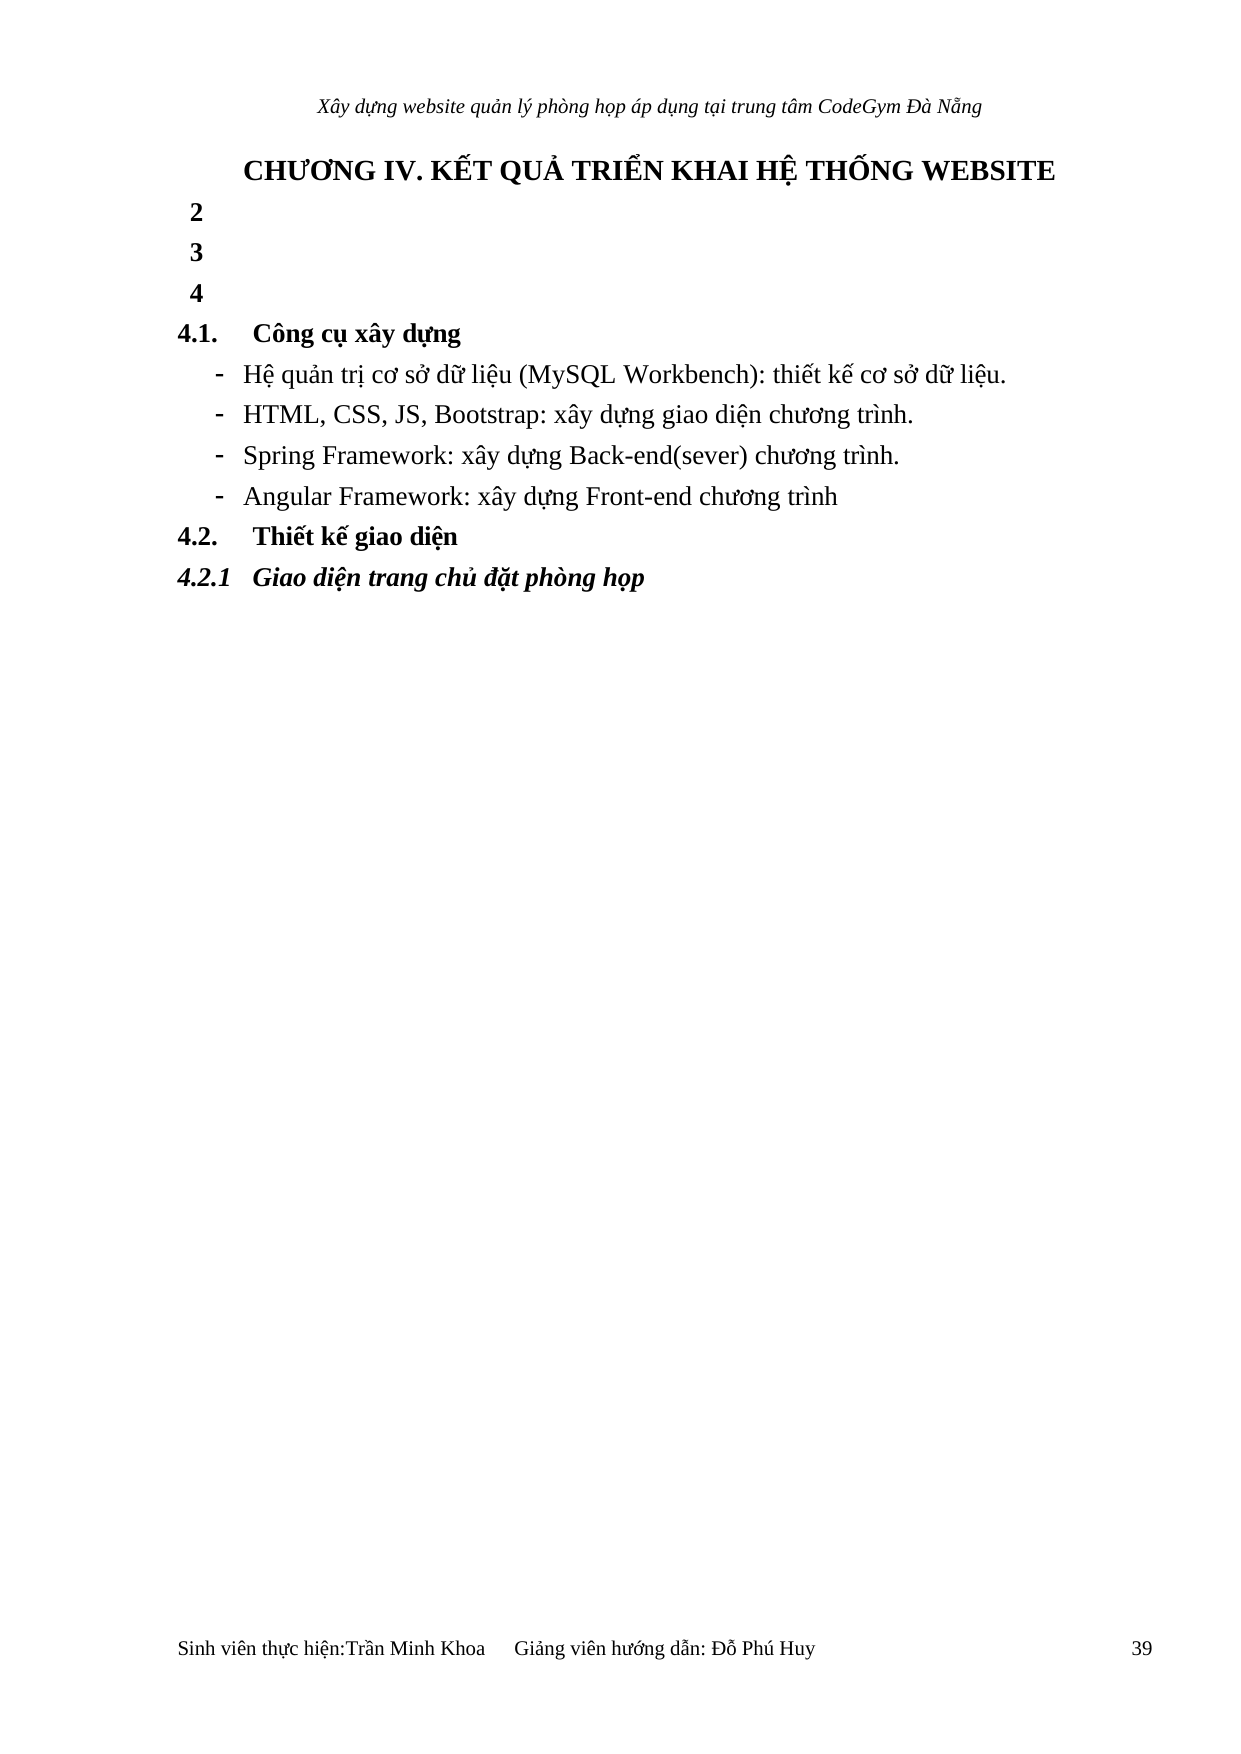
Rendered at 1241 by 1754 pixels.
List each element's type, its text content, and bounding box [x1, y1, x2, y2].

list HTML, CSS, JS, Bootstrap: xây dựng giao diện chương trình. [215, 398, 1122, 430]
text CHƯƠNG IV. KẾT QUẢ TRIỂN KHAI HỆ THỐNG WEBSITE [177, 153, 1122, 186]
list Giao diện trang chủ đặt phòng họp [177, 561, 1122, 592]
list Hệ quản trị cơ sở dữ liệu (MySQL Workbench): thiết kế cơ sở dữ liệu. [215, 358, 1122, 389]
list Spring Framework: xây dựng Back-end(sever) chương trình. [215, 439, 1122, 470]
text Thiết kế giao diện [177, 520, 1122, 551]
text Công cụ xây dựng [177, 317, 1122, 348]
list Angular Framework: xây dựng Front-end chương trình [215, 480, 1122, 511]
